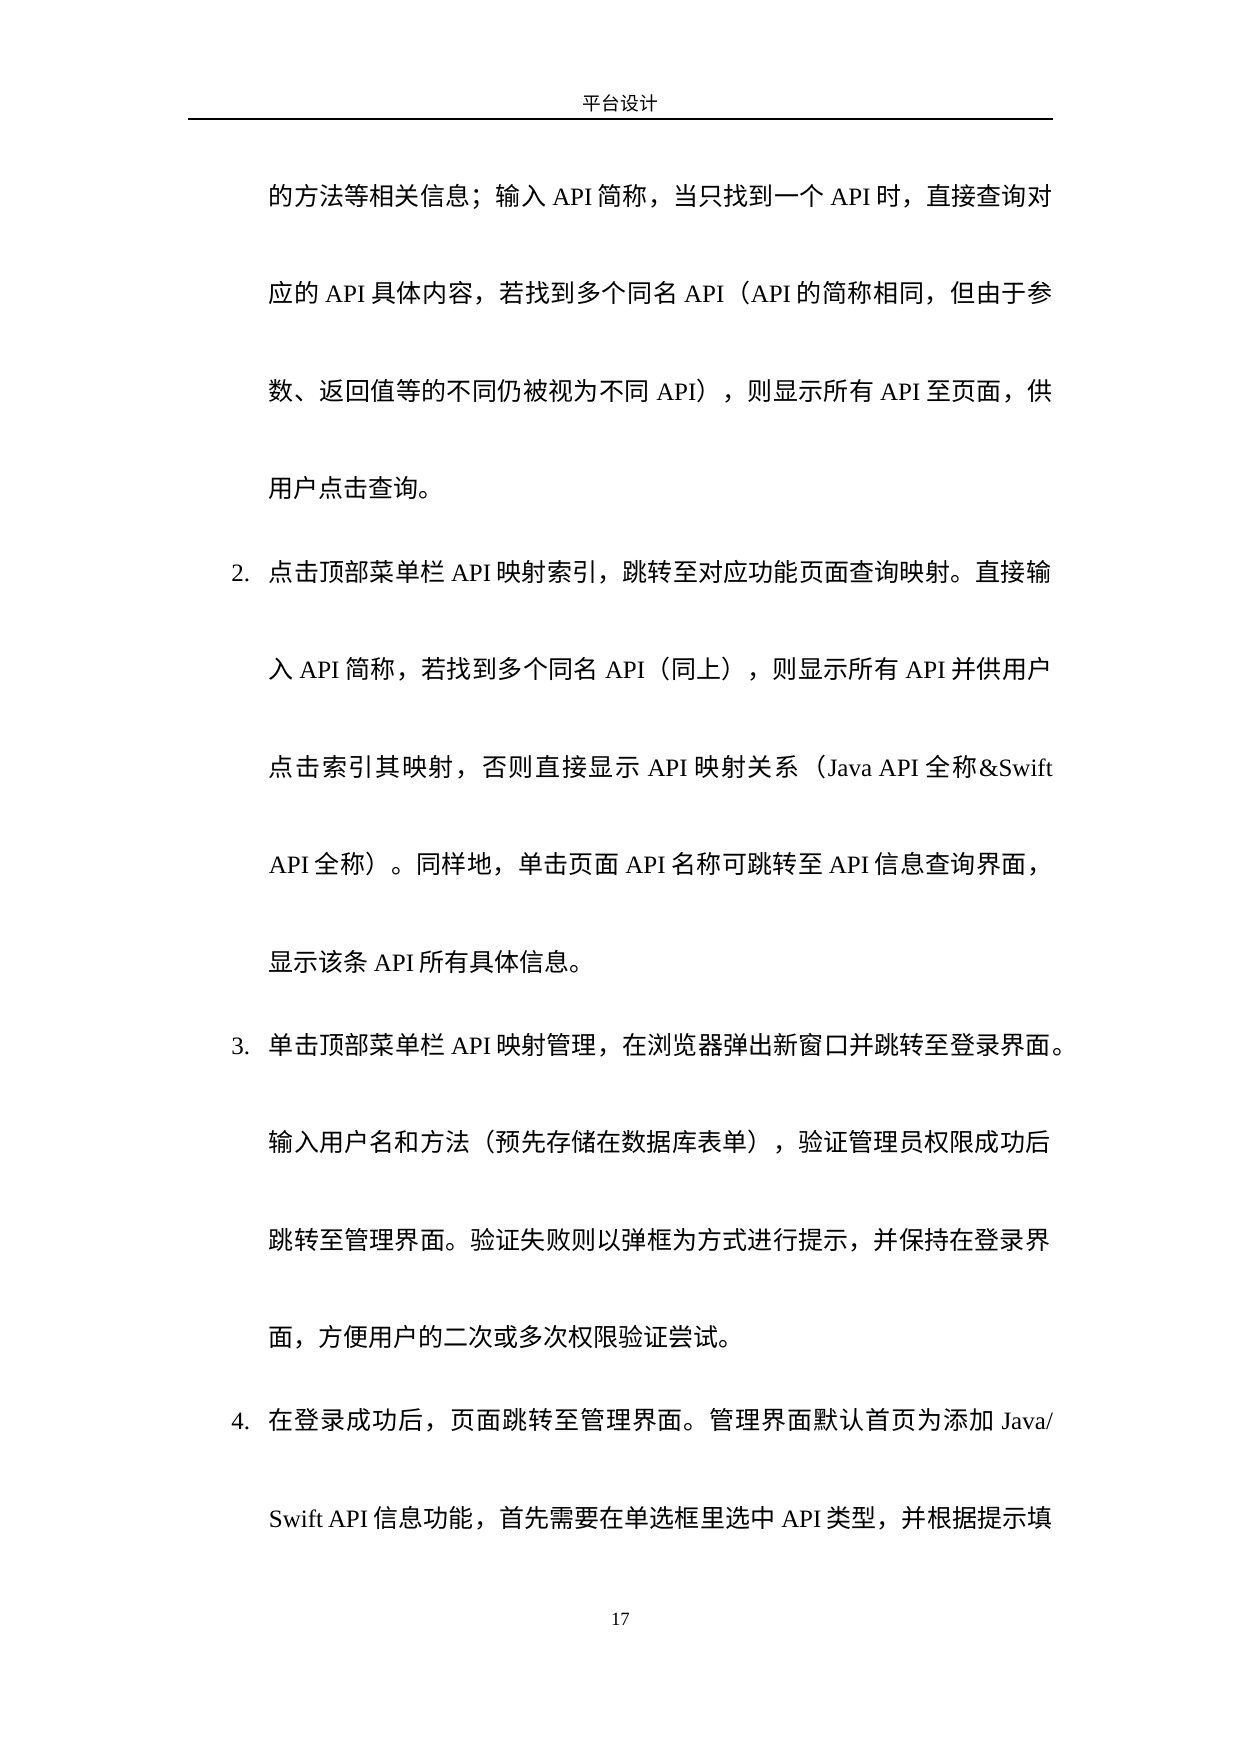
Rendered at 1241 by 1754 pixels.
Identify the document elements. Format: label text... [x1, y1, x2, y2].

list 点击顶部菜单栏API映射索引，跳转至对应功能页面查询映射。直接输入API简称，若找到多个同名API（同上），则显示所有API并供用户点击索引其映射，否则直接显示API映射关系（Java API全称&Swift API全称）。同样地，单击页面API名称可跳转至API信息查询界面，显示该条API所有具体信息。 [231, 538, 1053, 993]
list 单击顶部菜单栏API映射管理，在浏览器弹出新窗口并跳转至登录界面。输入用户名和方法（预先存储在数据库表单），验证管理员权限成功后跳转至管理界面。验证失败则以弹框为方式进行提示，并保持在登录界面，方便用户的二次或多次权限验证尝试。 [231, 1011, 1053, 1368]
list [231, 162, 1053, 519]
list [231, 1386, 1053, 1549]
